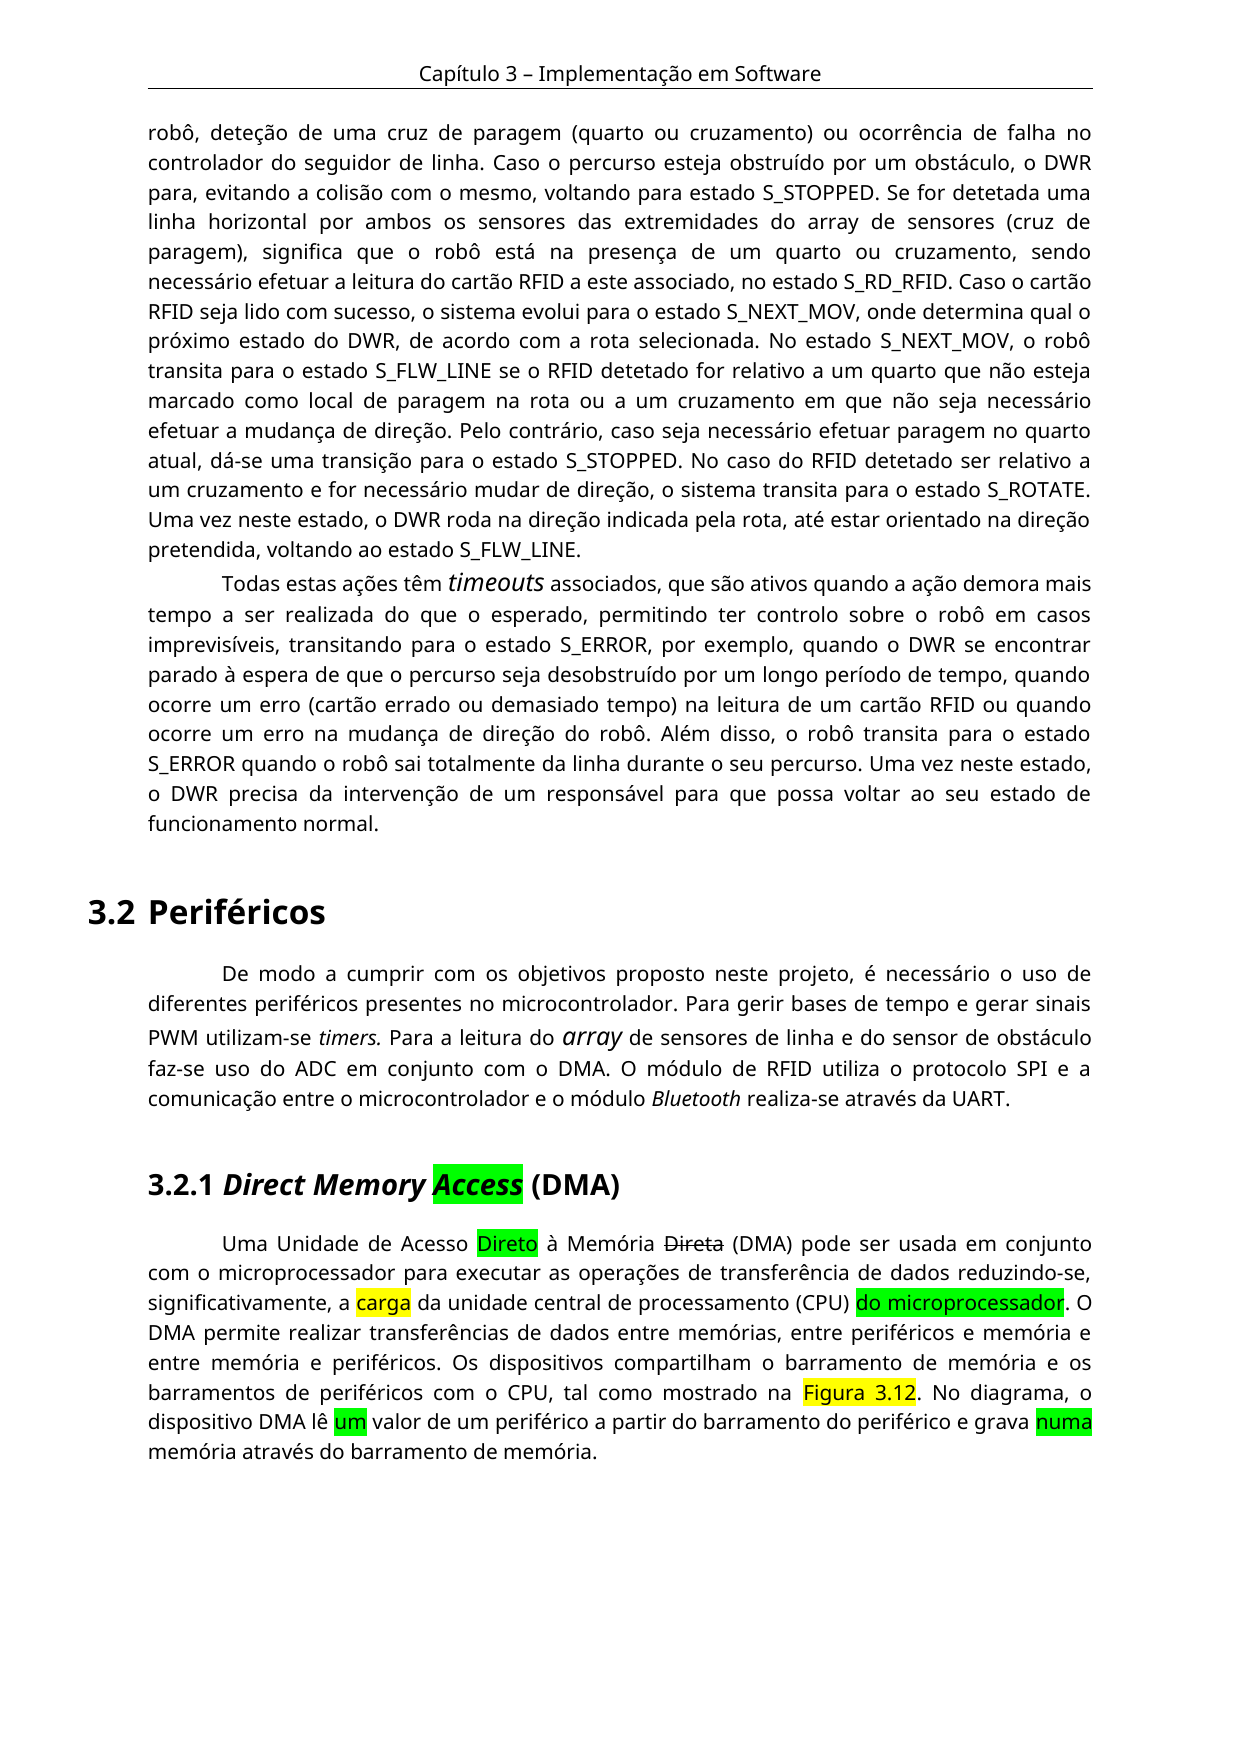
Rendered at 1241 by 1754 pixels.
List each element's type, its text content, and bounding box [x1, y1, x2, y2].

subtitle Periféricos [88, 889, 1092, 934]
text Todas estas ações têm timeouts associados, que são ativos quando a ação demora mais tempo a ser realizada do que o esperado, permitindo ter controlo sobre o robô em casos imprevisíveis, transitando para o estado S_ERROR, por exemplo, quando o DWR se encontrar parado à espera de que o percurso seja desobstruído por um longo período de tempo, quando ocorre um erro (cartão errado ou demasiado tempo) na leitura de um cartão RFID ou quando ocorre um erro na mudança de direção do robô. Além disso, o robô transita para o estado S_ERROR quando o robô sai totalmente da linha durante o seu percurso. Uma vez neste estado, o DWR precisa da intervenção de um responsável para que possa voltar ao seu estado de funcionamento normal. [148, 565, 1092, 837]
subtitle Direct Memory Access (DMA) [148, 1164, 433, 1204]
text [148, 118, 1092, 564]
text De modo a cumprir com os objetivos proposto neste projeto, é necessário o uso de diferentes periféricos presentes no microcontrolador. Para gerir bases de tempo e gerar sinais PWM utilizam-se timers. Para a leitura do array de sensores de linha e do sensor de obstáculo faz-se uso do ADC em conjunto com o DMA. O módulo de RFID utiliza o protocolo SPI e a comunicação entre o microcontrolador e o módulo Bluetooth realiza-se através da UART. [148, 959, 1092, 1113]
subtitle Direct Memory Access (DMA) [523, 1164, 1092, 1204]
